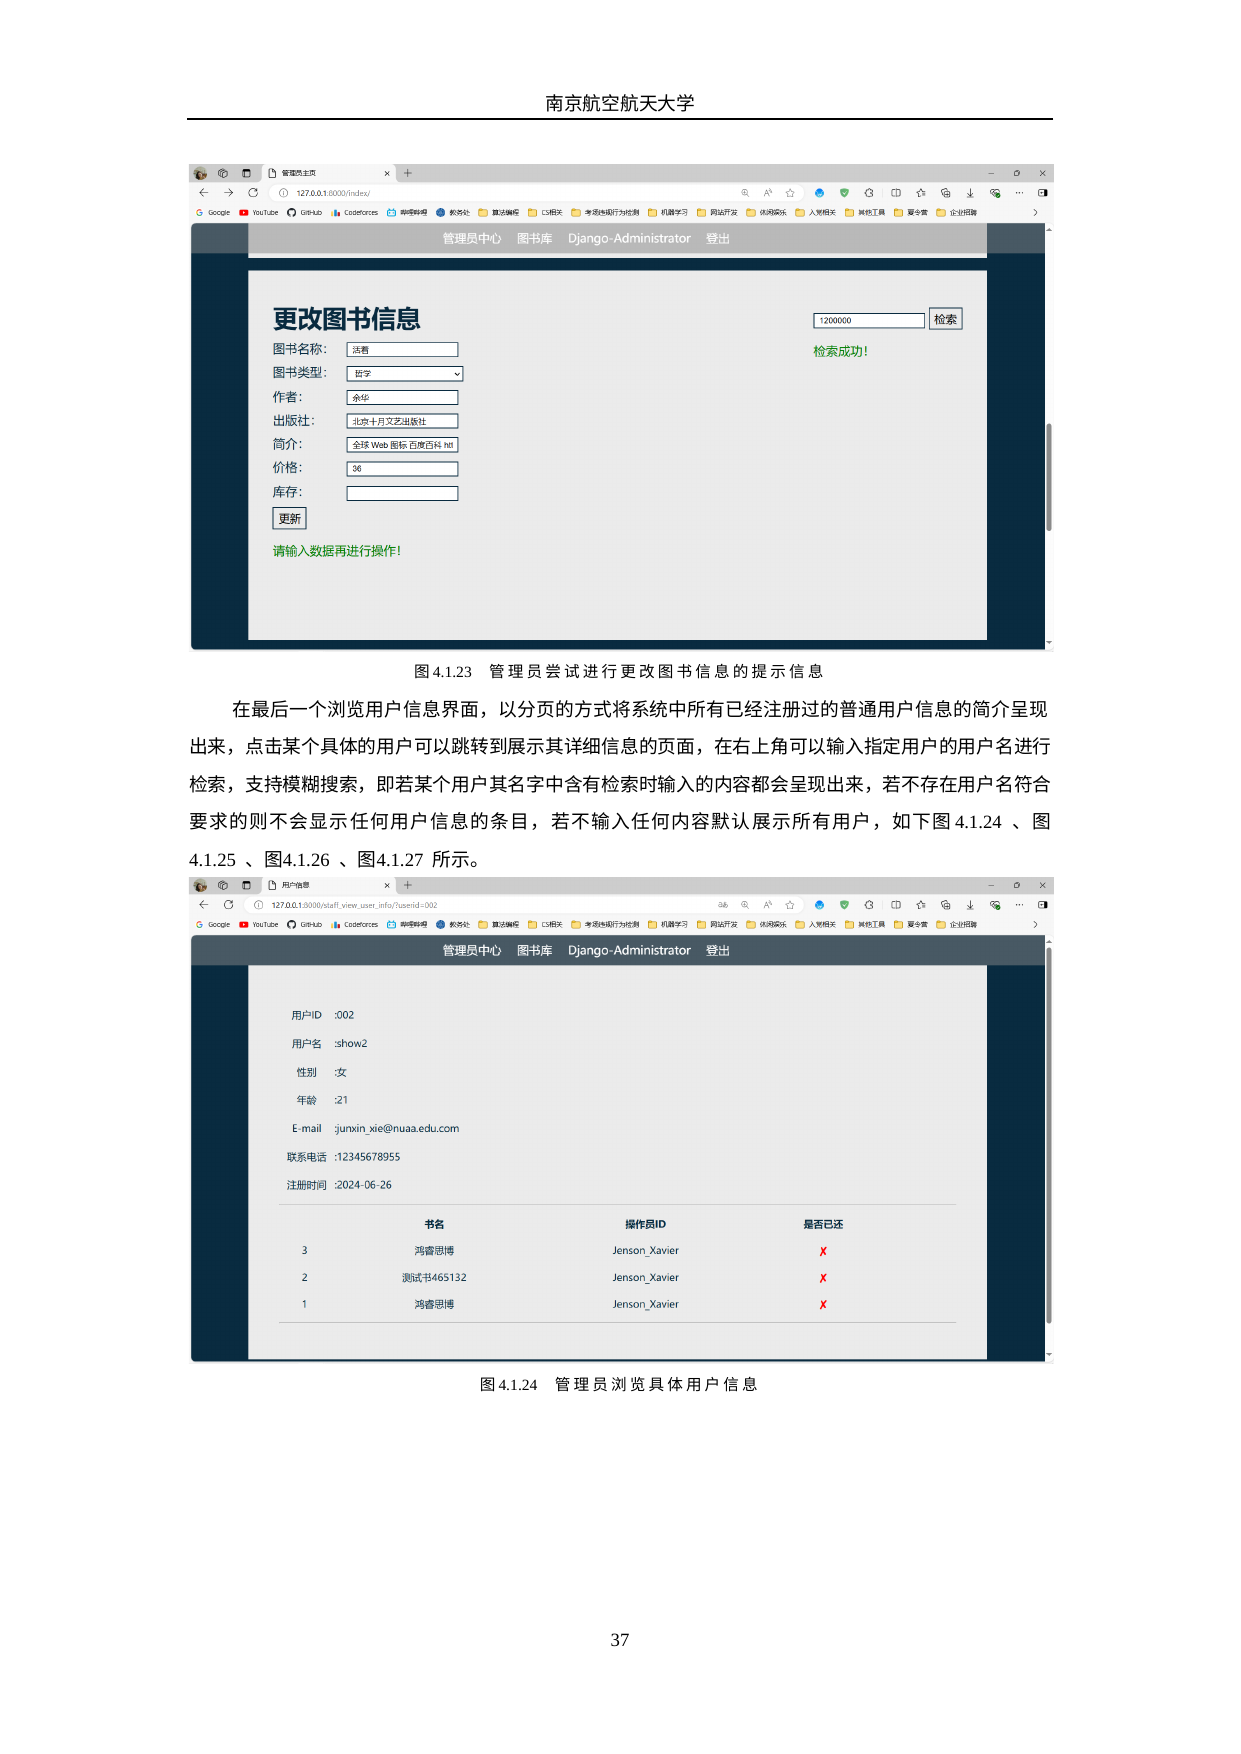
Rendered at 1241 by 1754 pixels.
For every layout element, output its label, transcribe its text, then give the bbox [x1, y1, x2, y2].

text 图4.1.23 管理员尝试进行更改图书信息的提示信息 [189, 652, 1051, 689]
text 在最后一个浏览用户信息界面，以分页的方式将系统中所有已经注册过的普通用户信息的简介呈现出来，点击某个具体的用户可以跳转到展示其详细信息的页面，在右上角可以输入指定用户的用户名进行检索，支持模糊搜索，即若某个用户其名字中含有检索时输入的内容都会呈现出来，若不存在用户名符合要求的则不会显示任何用户信息的条目，若不输入任何内容默认展示所有用户，如下图4.1.24、图4.1.25、图4.1.26、图4.1.27所示。 [189, 689, 1051, 877]
text 图4.1.24 管理员浏览具体用户信息 [189, 1364, 1051, 1402]
picture [188, 164, 1054, 652]
picture [188, 877, 1054, 1364]
